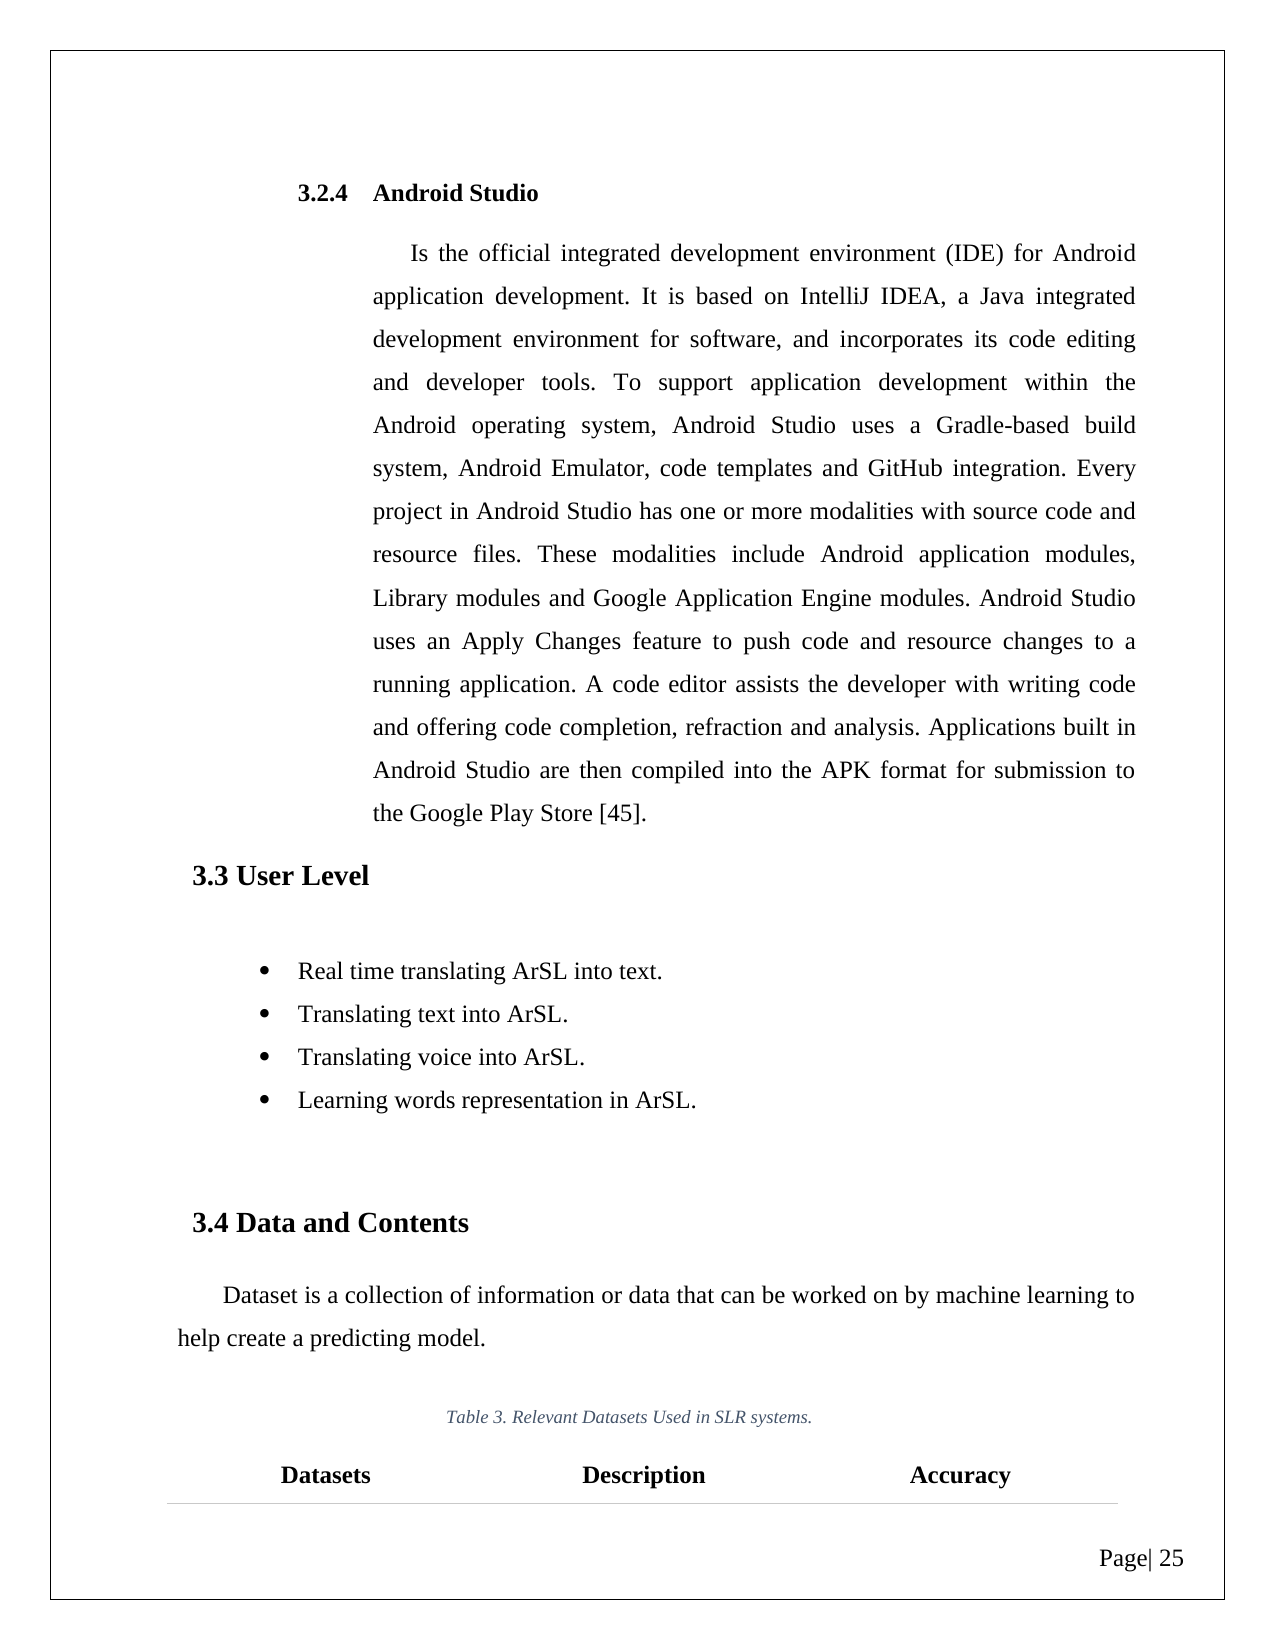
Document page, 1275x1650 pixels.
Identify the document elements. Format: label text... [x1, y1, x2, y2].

table_header Datasets [167, 1460, 485, 1503]
list Translating voice into ArSL. [260, 1042, 1137, 1071]
subtitle 3.3 User Level [148, 858, 1137, 892]
table_header Accuracy [803, 1460, 1118, 1503]
subtitle Android Studio [298, 178, 1137, 207]
text Is the official integrated development environment (IDE) for Android application development. It is based on IntelliJ IDEA, a Java integrated development environment for software, and incorporates its code editing and developer tools. To support application development within the Android operating system, Android Studio uses a Gradle-based build system, Android Emulator, code templates and GitHub integration. Every project in Android Studio has one or more modalities with source code and resource files. These modalities include Android application modules, Library modules and Google Application Engine modules. Android Studio uses an Apply Changes feature to push code and resource changes to a running application. A code editor assists the developer with writing code and offering code completion, refraction and analysis. Applications built in Android Studio are then compiled into the APK format for submission to the Google Play Store. [373, 238, 1137, 827]
text Dataset is a collection of information or data that can be worked on by machine learning to help create a predicting model. [177, 1280, 1137, 1352]
table_header Description [485, 1460, 803, 1503]
list Real time translating ArSL into text. [260, 956, 1137, 985]
subtitle 3.4 Data and Contents [148, 1205, 1137, 1238]
list Learning words representation in ArSL. [260, 1085, 1137, 1114]
list Translating text into ArSL. [260, 999, 1137, 1028]
